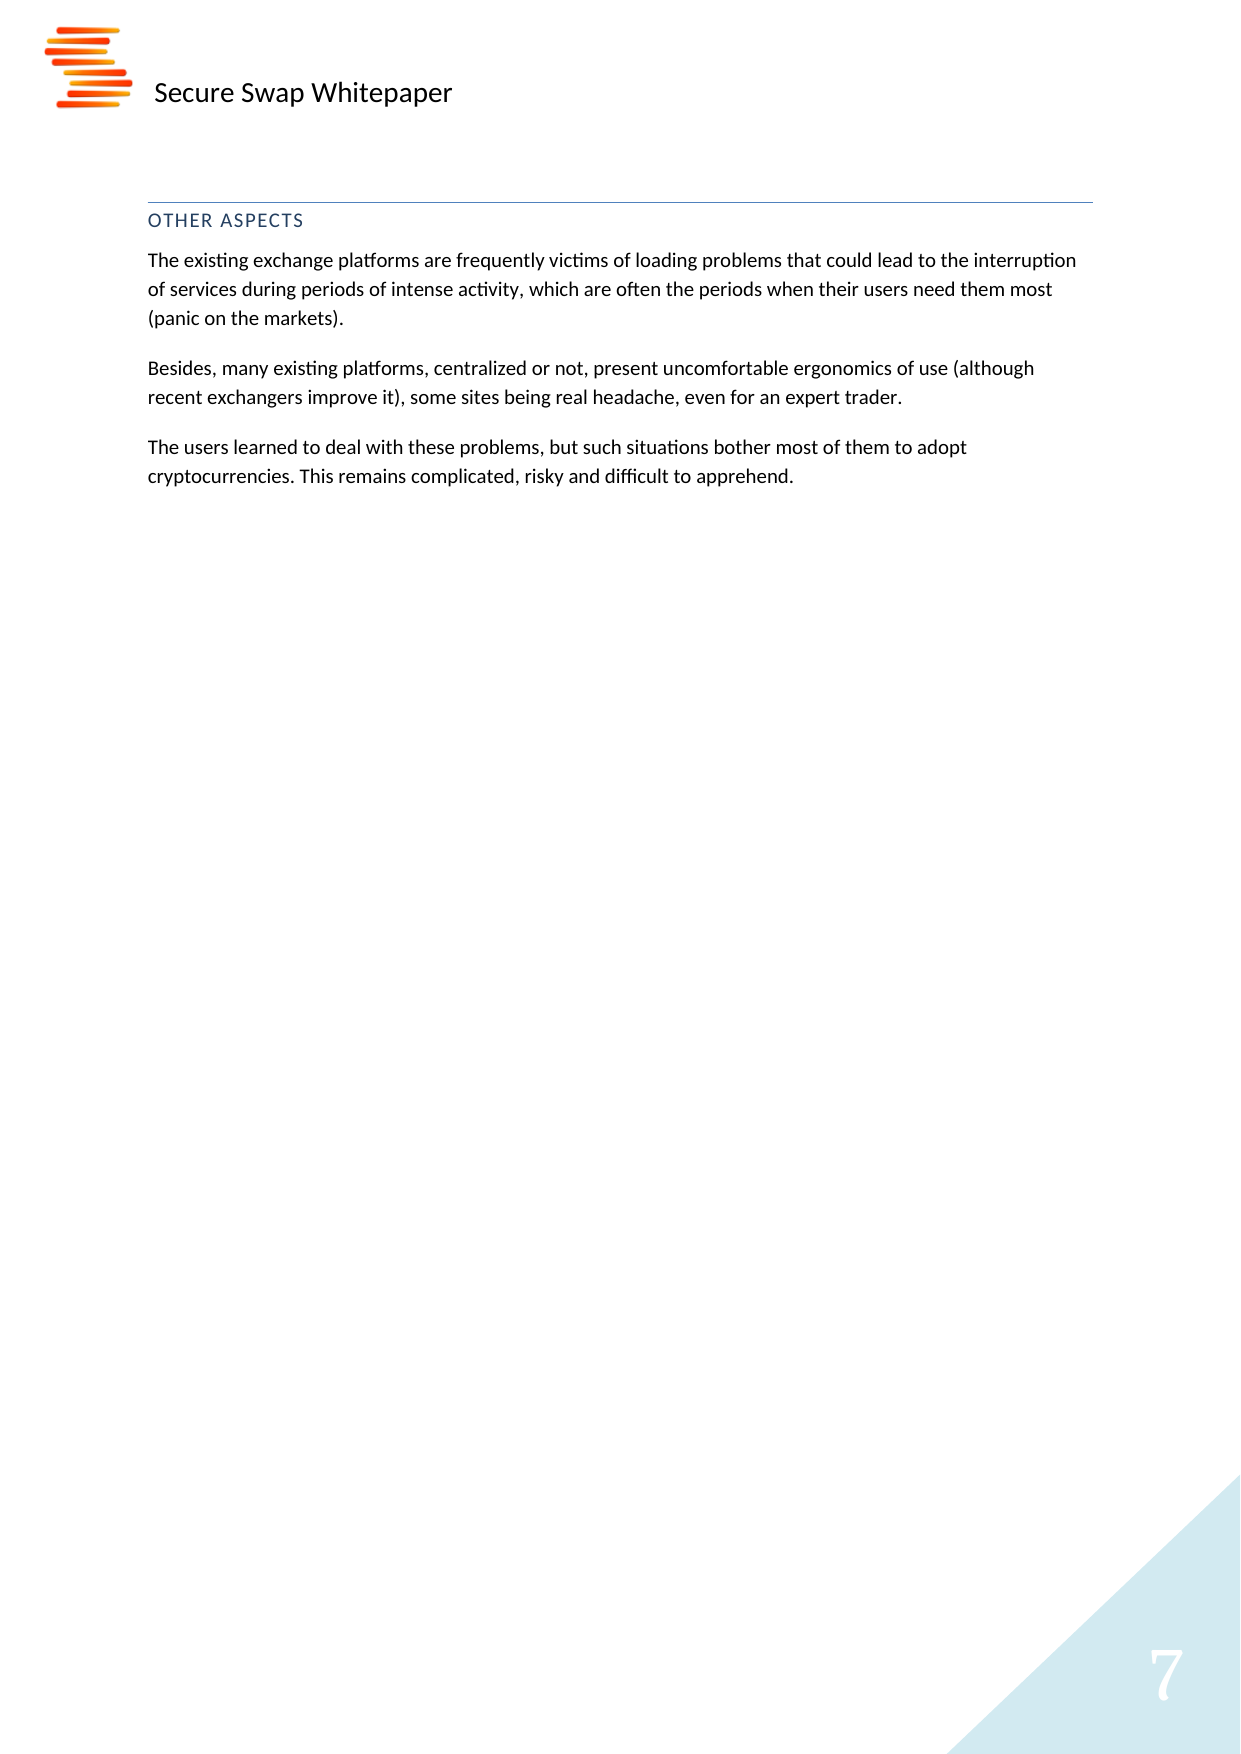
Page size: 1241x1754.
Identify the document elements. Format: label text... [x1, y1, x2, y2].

text Besides, many existing platforms, centralized or not, present uncomfortable ergonomics of use (although recent exchangers improve it), some sites being real headache, even for an expert trader. [148, 355, 1093, 410]
picture [44, 26, 133, 109]
text The users learned to deal with these problems, but such situations bother most of them to adopt cryptocurrencies. This remains complicated, risky and difficult to apprehend. [148, 434, 1093, 489]
text The existing exchange platforms are frequently victims of loading problems that could lead to the interruption of services during periods of intense activity, which are often the periods when their users need them most (panic on the markets). [148, 247, 1093, 331]
subtitle OTHER ASPECTS [148, 203, 1093, 233]
